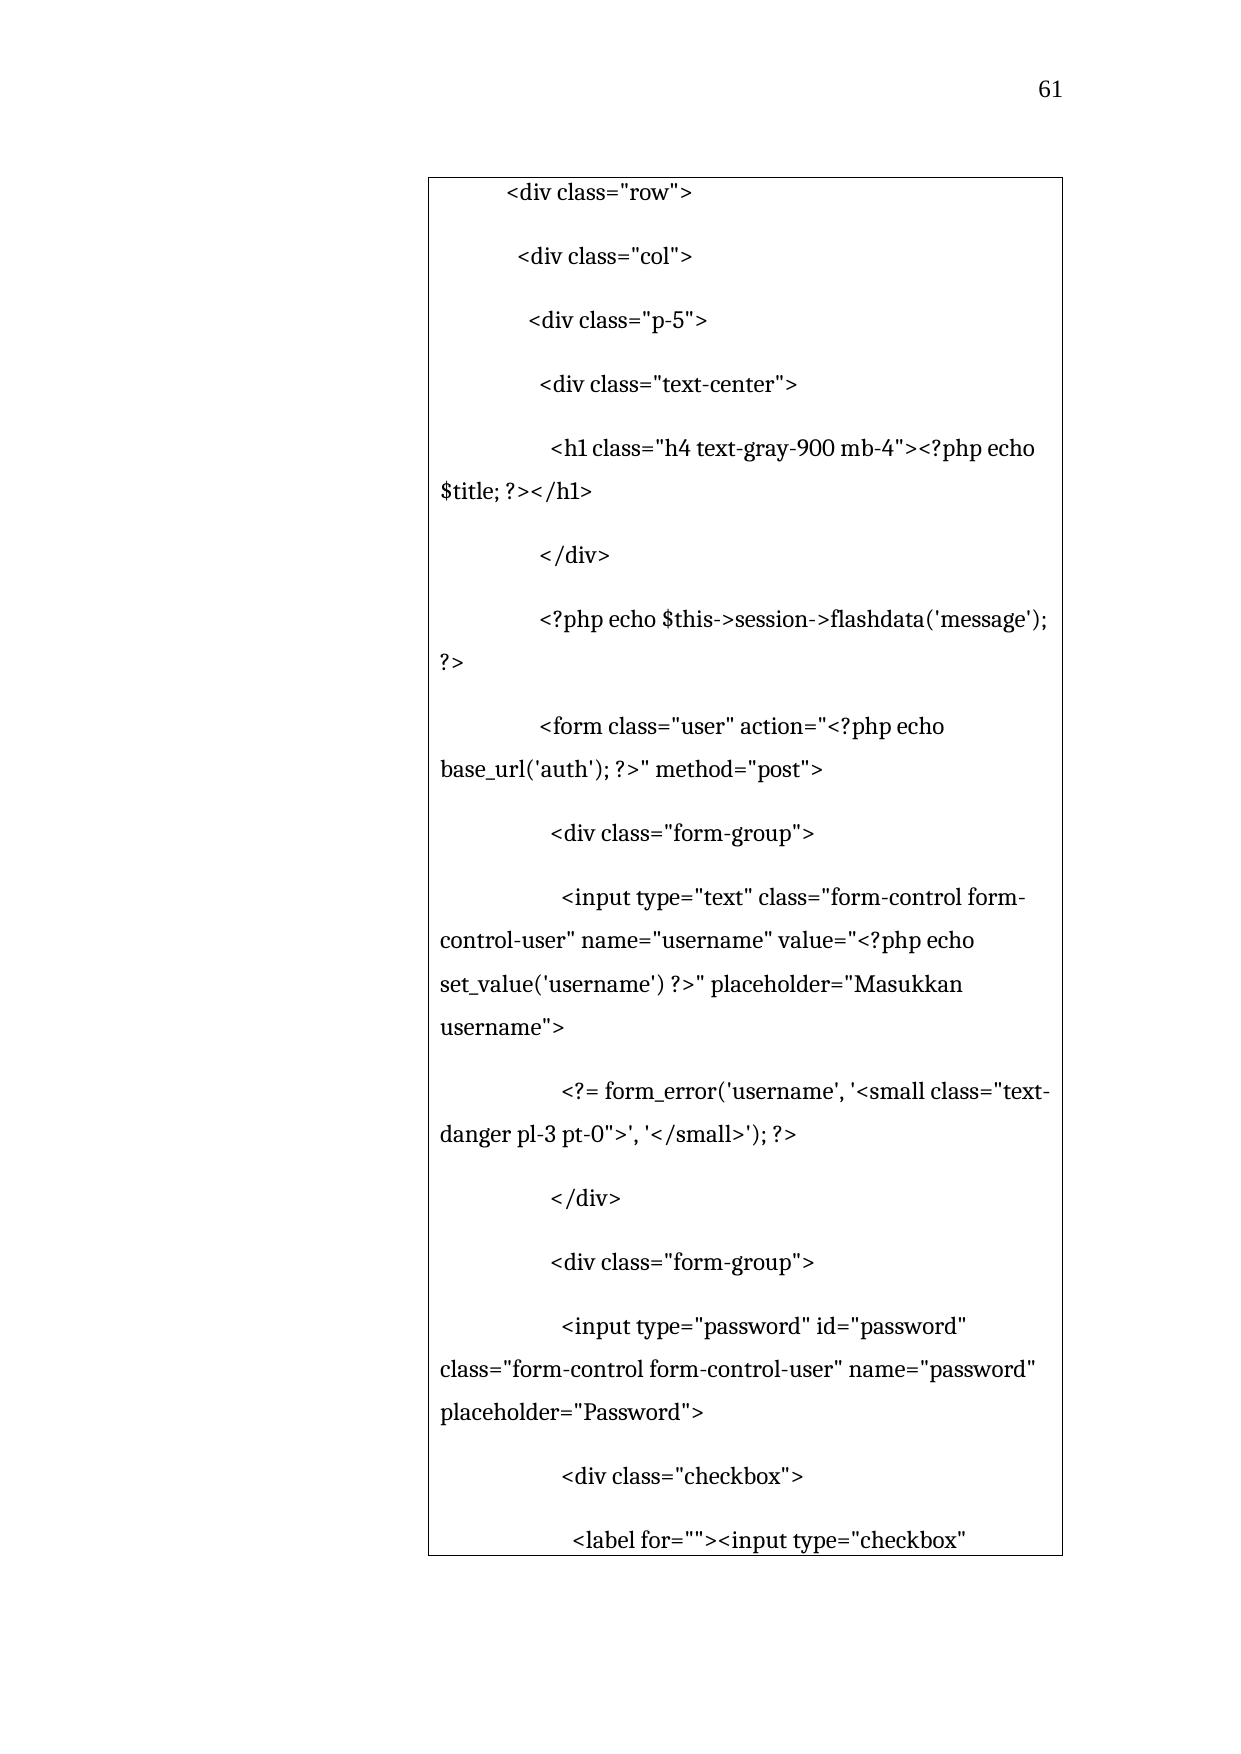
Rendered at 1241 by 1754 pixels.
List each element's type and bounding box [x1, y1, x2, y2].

table_header [429, 178, 1062, 1554]
